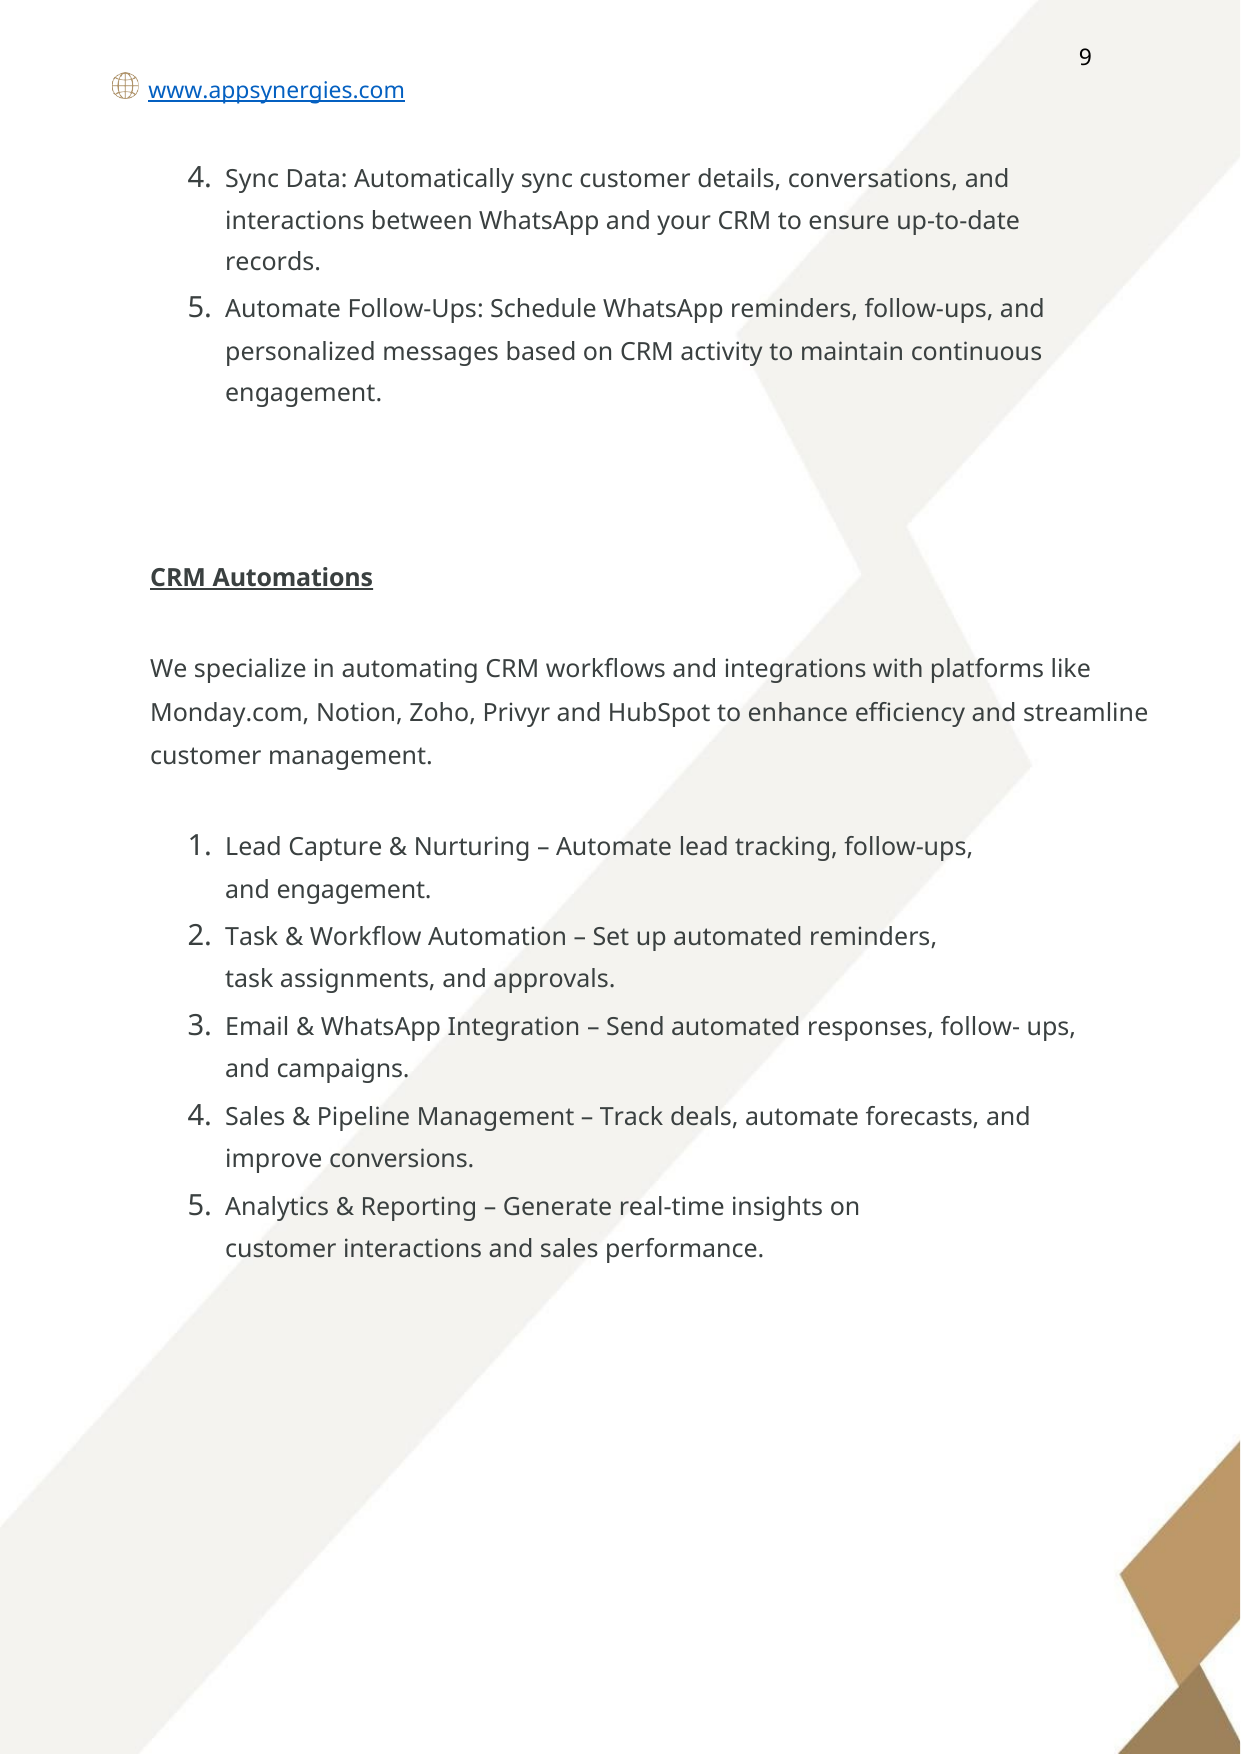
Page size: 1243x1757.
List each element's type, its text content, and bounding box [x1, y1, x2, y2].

list Email & WhatsApp Integration – Send automated responses, follow- ups, and campaigns. [187, 1004, 1077, 1085]
list Sales & Pipeline Management – Track deals, automate forecasts, and improve conversions. [187, 1094, 1090, 1175]
list Automate Follow-Ups: Schedule WhatsApp reminders, follow-ups, and personalized messages based on CRM activity to maintain continuous engagement. [187, 287, 1076, 409]
text CRM Automations [150, 559, 1243, 593]
list Task & Workflow Automation – Set up automated reminders, task assignments, and approvals. [187, 914, 952, 995]
list Sync Data: Automatically sync customer details, conversations, and interactions between WhatsApp and your CRM to ensure up-to-date records. [187, 156, 1084, 278]
text www.appsynergies.com [112, 72, 1243, 105]
text We specialize in automating CRM workflows and integrations with platforms like Monday.com, Notion, Zoho, Privyr and HubSpot to enhance efficiency and streamline customer management. [150, 651, 1151, 772]
list Analytics & Reporting – Generate real-time insights on customer interactions and sales performance. [187, 1184, 939, 1264]
text 9 [1079, 41, 1243, 72]
picture [0, 0, 1241, 1754]
list Lead Capture & Nurturing – Automate lead tracking, follow-ups, and engagement. [187, 824, 987, 905]
